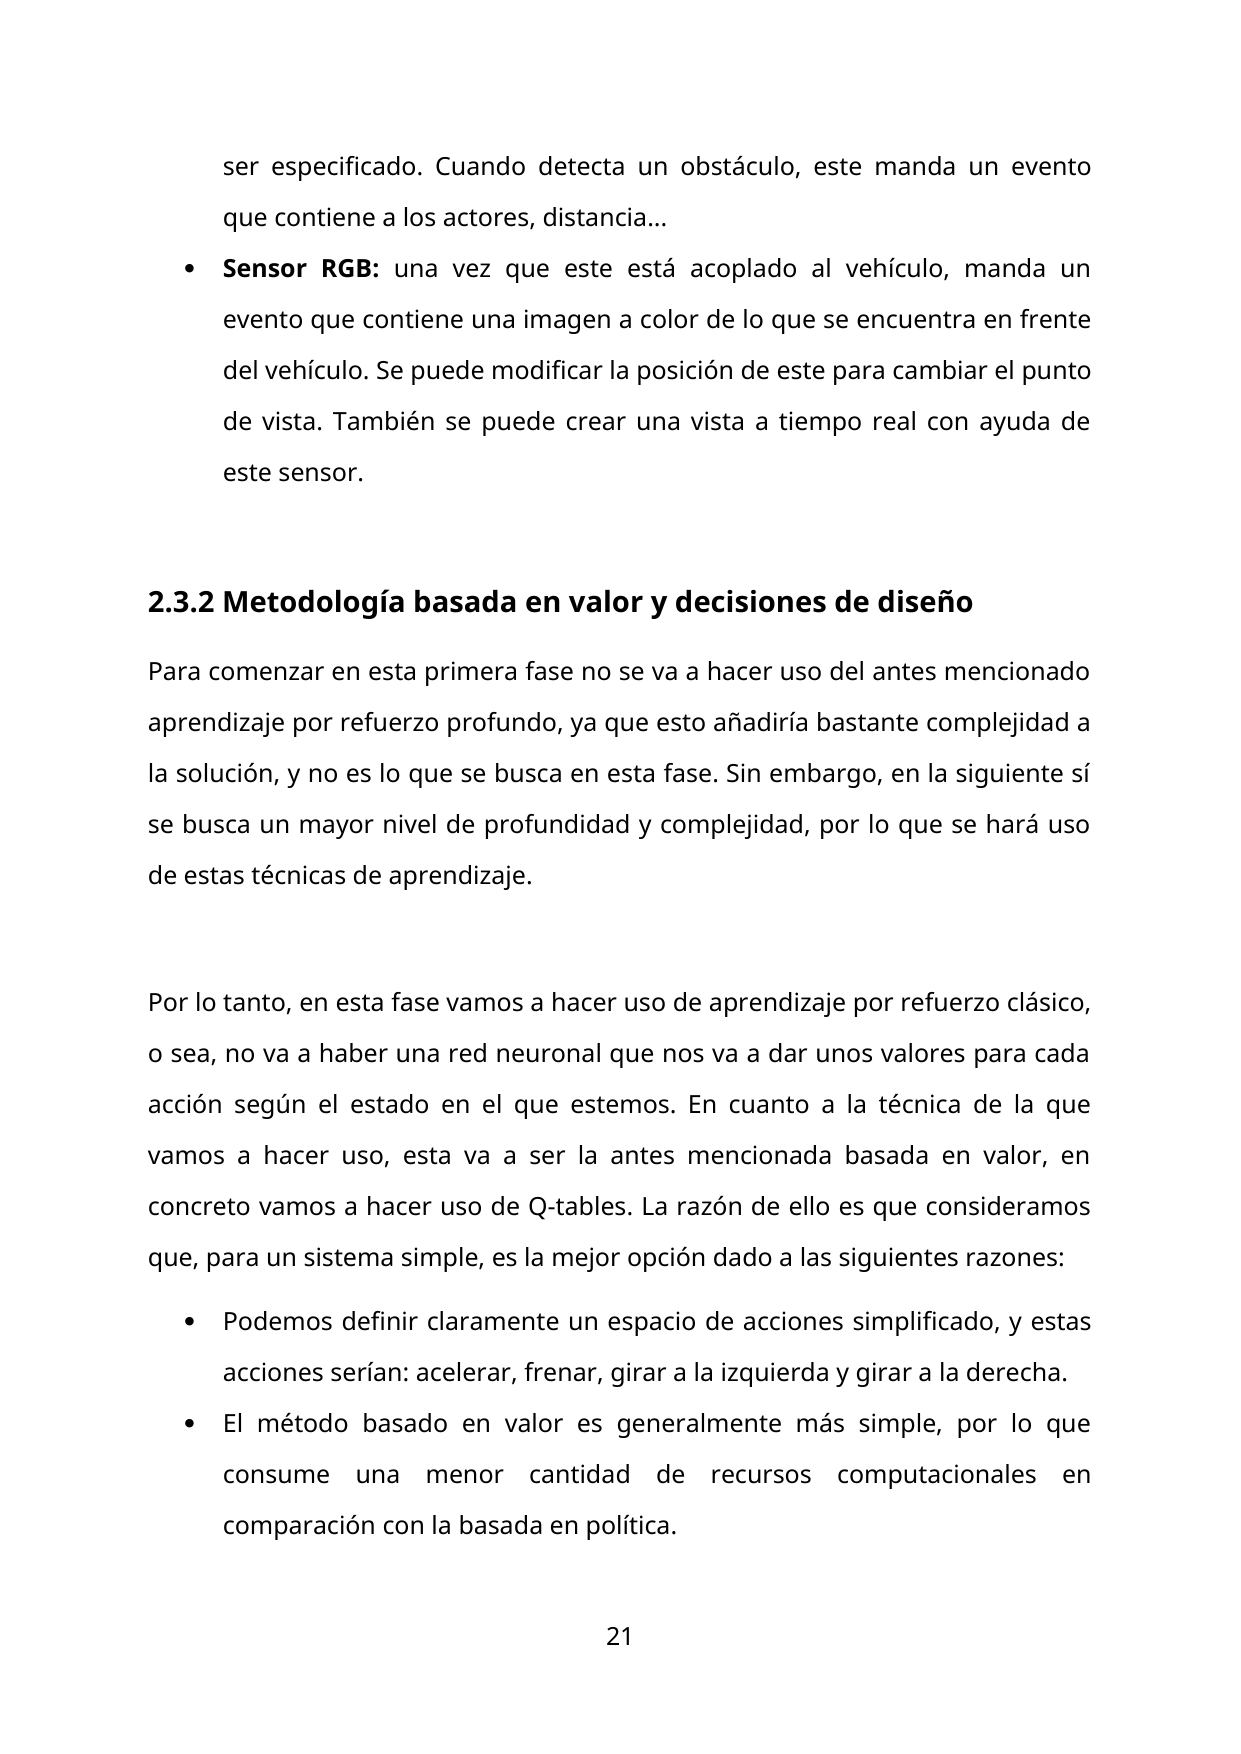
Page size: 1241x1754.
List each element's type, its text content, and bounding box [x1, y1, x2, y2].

text Por lo tanto, en esta fase vamos a hacer uso de aprendizaje por refuerzo clásico, o sea, no va a haber una red neuronal que nos va a dar unos valores para cada acción según el estado en el que estemos. En cuanto a la técnica de la que vamos a hacer uso, esta va a ser la antes mencionada basada en valor, en concreto vamos a hacer uso de Q-tables. La razón de ello es que consideramos que, para un sistema simple, es la mejor opción dado a las siguientes razones: [148, 985, 1092, 1274]
text 2.3.2 Metodología basada en valor y decisiones de diseño [148, 582, 1092, 621]
text Para comenzar en esta primera fase no se va a hacer uso del antes mencionado aprendizaje por refuerzo profundo, ya que esto añadiría bastante complejidad a la solución, y no es lo que se busca en esta fase. Sin embargo, en la siguiente sí se busca un mayor nivel de profundidad y complejidad, por lo que se hará uso de estas técnicas de aprendizaje. [148, 654, 1092, 892]
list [185, 148, 1092, 233]
list El método basado en valor es generalmente más simple, por lo que consume una menor cantidad de recursos computacionales en comparación con la basada en política. [185, 1406, 1092, 1542]
list Sensor RGB: una vez que este está acoplado al vehículo, manda un evento que contiene una imagen a color de lo que se encuentra en frente del vehículo. Se puede modificar la posición de este para cambiar el punto de vista. También se puede crear una vista a tiempo real con ayuda de este sensor. [185, 250, 1092, 489]
list Podemos definir claramente un espacio de acciones simplificado, y estas acciones serían: acelerar, frenar, girar a la izquierda y girar a la derecha. [185, 1304, 1092, 1389]
